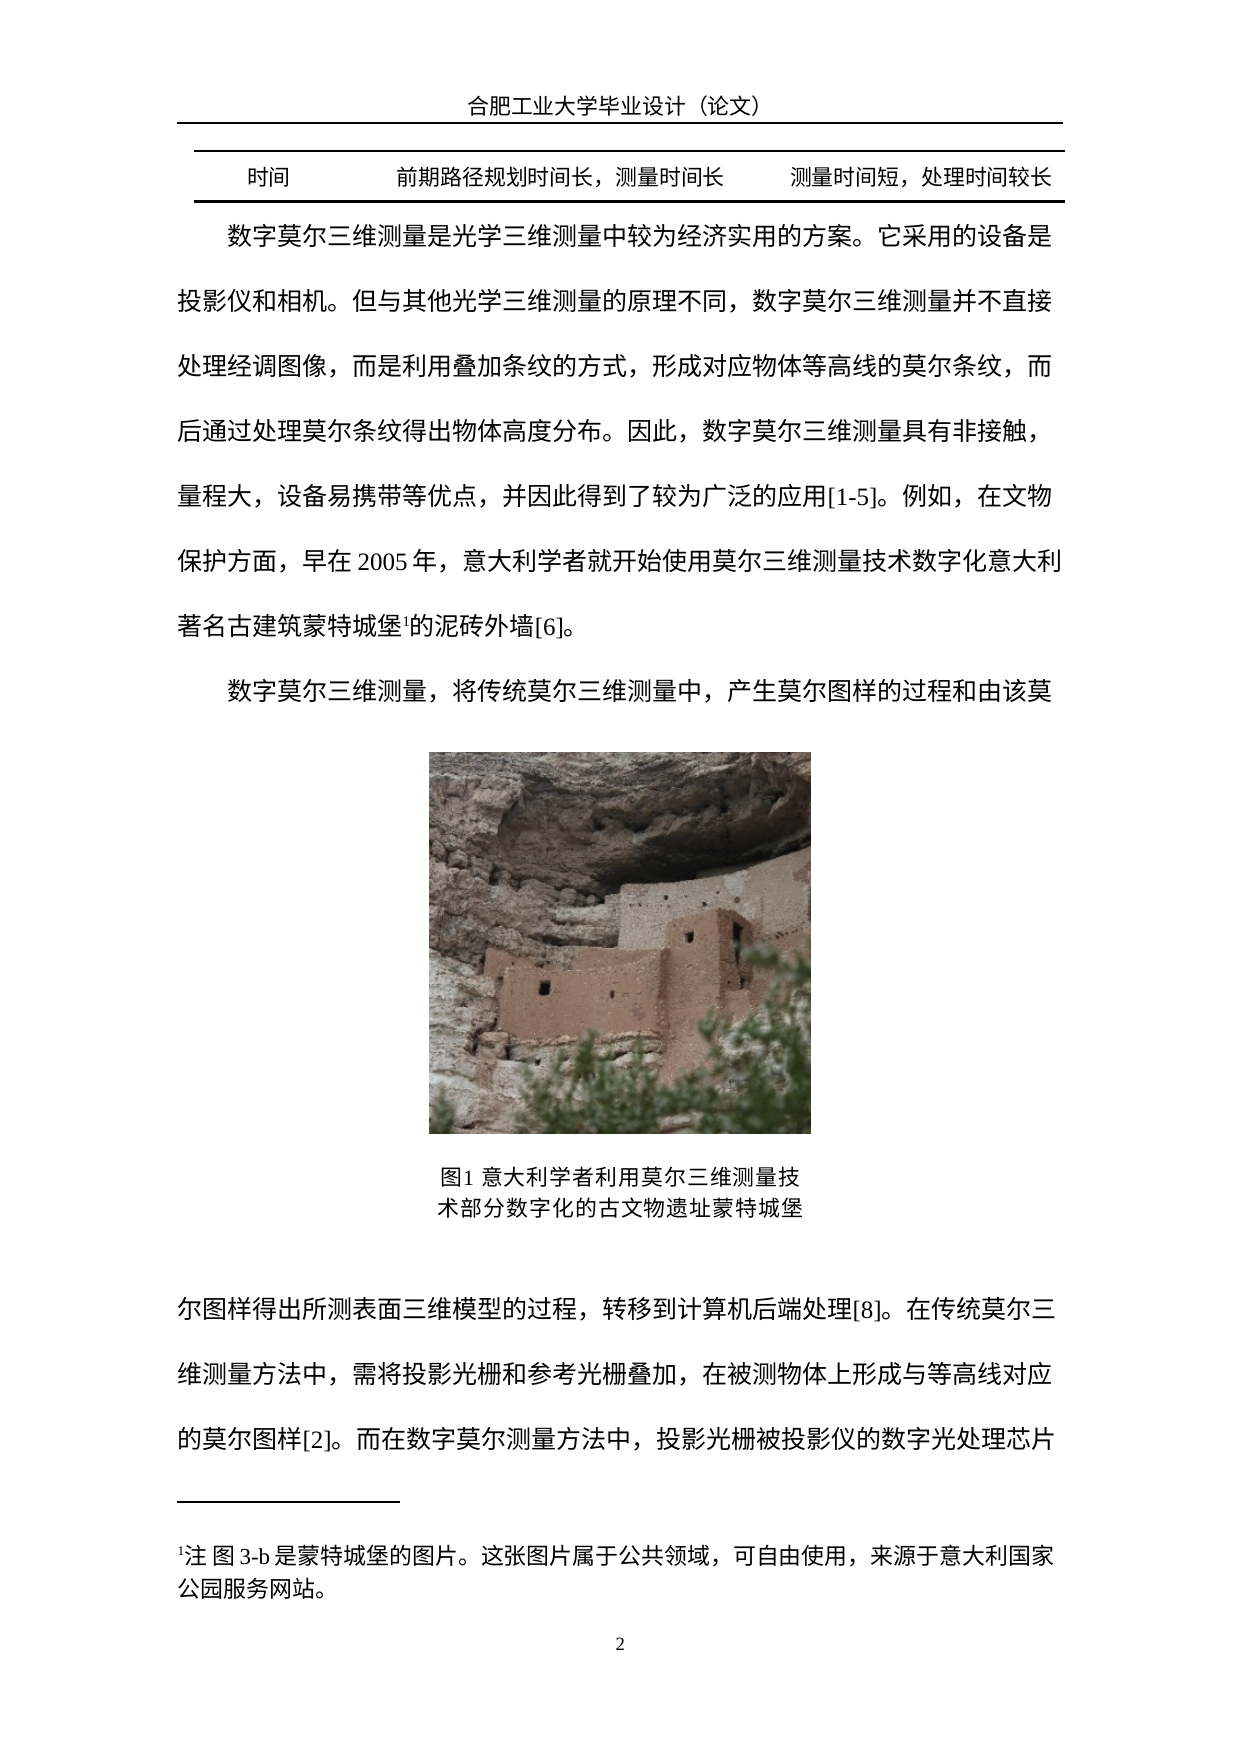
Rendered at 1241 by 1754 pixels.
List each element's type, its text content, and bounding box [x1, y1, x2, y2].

table_cell 时间 [194, 152, 344, 200]
picture [429, 752, 811, 1134]
text 数字莫尔三维测量是光学三维测量中较为经济实用的方案。它采用的设备是投影仪和相机。但与其他光学三维测量的原理不同，数字莫尔三维测量并不直接处理经调图像，而是利用叠加条纹的方式，形成对应物体等高线的莫尔条纹，而后通过处理莫尔条纹得出物体高度分布。因此，数字莫尔三维测量具有非接触，量程大，设备易携带等优点，并因此得到了较为广泛的应用[1-5]。例如，在文物保护方面，早在2005年，意大利学者就开始使用莫尔三维测量技术数字化意大利著名古建筑蒙特城堡的泥砖外墙[6]。 [177, 202, 1063, 657]
table_cell 测量时间短，处理时间较长 [777, 152, 1065, 200]
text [177, 657, 1063, 1470]
table_cell 前期路径规划时间长，测量时间长 [344, 152, 777, 200]
